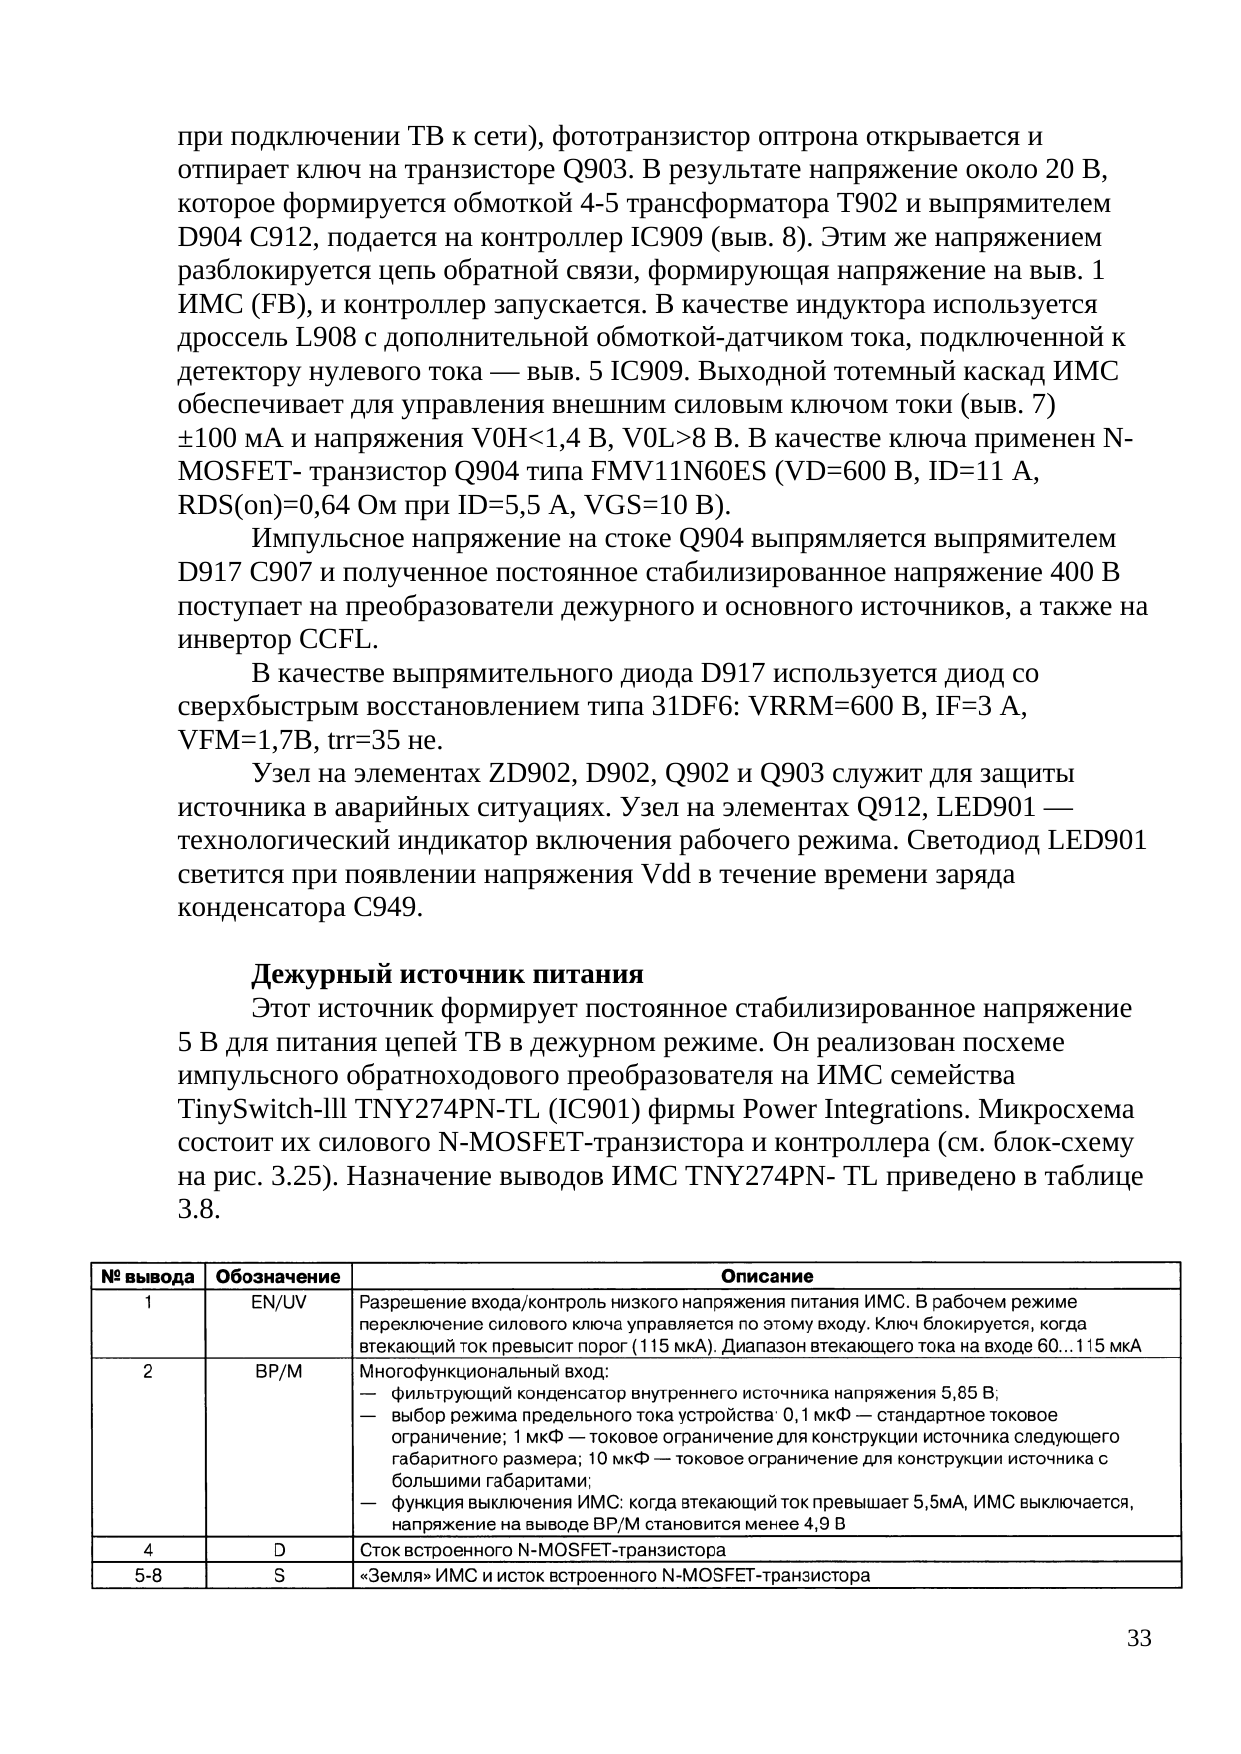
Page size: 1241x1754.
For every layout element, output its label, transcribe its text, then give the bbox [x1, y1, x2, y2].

text Узел на элементах ZD902, D902, Q902 и Q903 служит для защиты источника в аварийных ситуациях. Узел на элементах Q912, LED901 — технологический индикатор включения рабочего режима. Светодиод LED901 светится при появлении напряжения Vdd в течение времени заряда конденсатора С949. [177, 755, 1152, 923]
text Дежурный источник питания [177, 957, 1152, 990]
picture [88, 1258, 1184, 1590]
text В качестве выпрямительного диода D917 используется диод со сверхбыстрым восстановлением типа 31DF6: VRRM=600 В, IF=3 A, VFM=1,7В, trr=35 не. [177, 655, 1152, 755]
text дроссель L908 с дополнительной обмоткой-датчиком тока, подключенной к детектору нулевого тока — выв. 5 IC909. Выходной тотемный каскад ИМС обеспечивает для управления внешним силовым ключом токи (выв. 7) ±100 мА и напряжения V0H<1,4 В, V0L>8 В. В качестве ключа применен N-MOSFET- транзистор Q904 типа FMV11N60ES (VD=600 В, ID=11 A, RDS(on)=0,64 Ом при ID=5,5 A, VGS=10 В). [177, 319, 1152, 521]
text Этот источник формирует постоянное стабилизированное напряжение 5 В для питания цепей ТВ в дежурном режиме. Он реализован посхеме импульсного обратноходового преобразователя на ИМС семейства TinySwitch-lll TNY274PN-TL (IC901) фирмы Power Integrations. Микросхема состоит их силового N-MOSFET-транзистора и контроллера (см. блок-схему на рис. 3.25). Назначение выводов ИМС TNY274PN- TL приведено в таблице 3.8. [177, 990, 1152, 1225]
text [177, 118, 1152, 319]
text Импульсное напряжение на стоке Q904 выпрямляется выпрямителем D917 С907 и полученное постоянное стабилизированное напряжение 400 В поступает на преобразователи дежурного и основного источников, а также на инвертор CCFL. [177, 521, 1152, 655]
